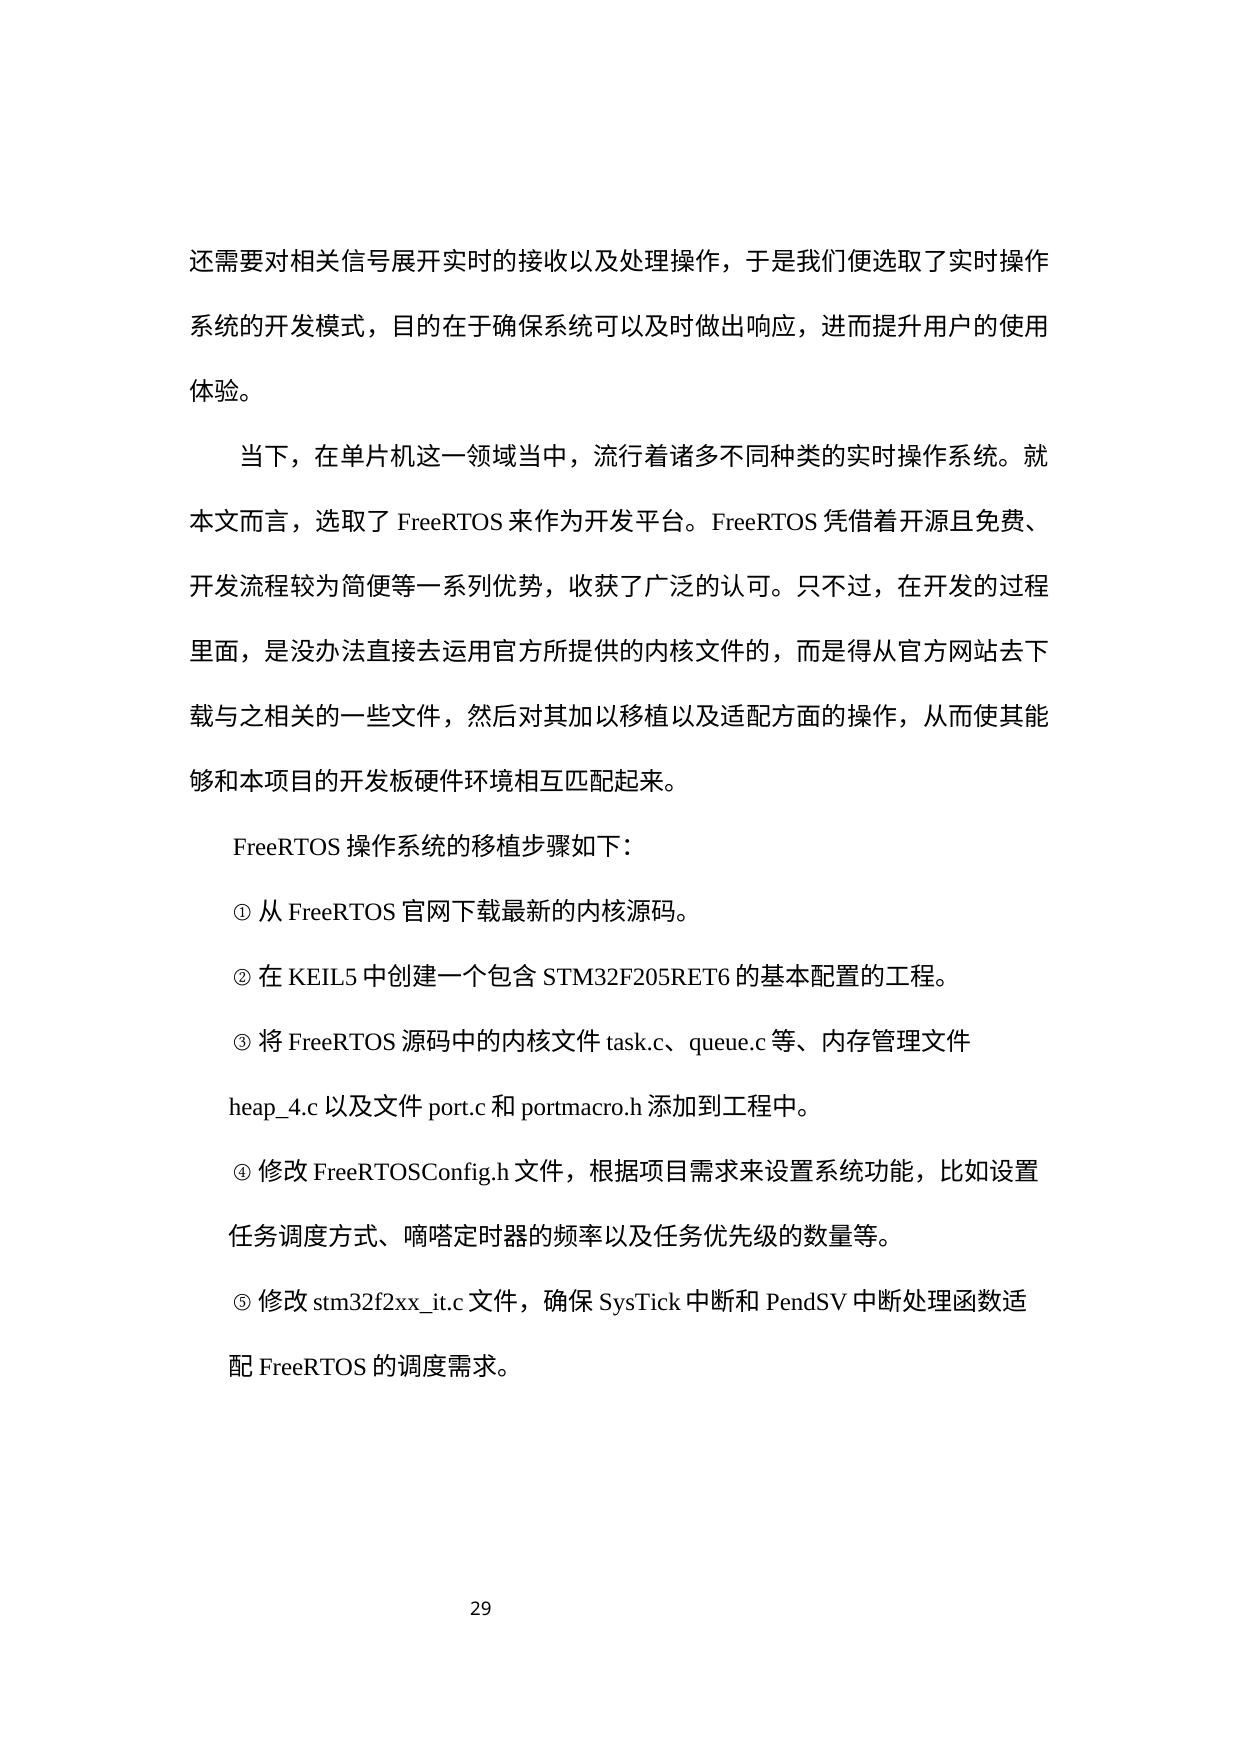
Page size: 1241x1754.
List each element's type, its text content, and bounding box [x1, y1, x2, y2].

list 修改stm32f2xx_it.c文件，确保SysTick中断和PendSV中断处理函数适配FreeRTOS的调度需求。 [228, 1267, 1051, 1397]
text 当下，在单片机这一领域当中，流行着诸多不同种类的实时操作系统。就本文而言，选取了FreeRTOS来作为开发平台。FreeRTOS凭借着开源且免费、开发流程较为简便等一系列优势，收获了广泛的认可。只不过，在开发的过程里面，是没办法直接去运用官方所提供的内核文件的，而是得从官方网站去下载与之相关的一些文件，然后对其加以移植以及适配方面的操作，从而使其能够和本项目的开发板硬件环境相互匹配起来。 [189, 422, 1051, 812]
list 从FreeRTOS官网下载最新的内核源码。 [228, 877, 1051, 942]
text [189, 227, 1051, 422]
list 将FreeRTOS源码中的内核文件task.c、queue.c等、内存管理文件heap_4.c以及文件port.c和portmacro.h添加到工程中。 [228, 1007, 1051, 1137]
text FreeRTOS操作系统的移植步骤如下： [189, 812, 1051, 877]
list 在KEIL5中创建一个包含STM32F205RET6的基本配置的工程。 [228, 942, 1051, 1007]
list 修改FreeRTOSConfig.h文件，根据项目需求来设置系统功能，比如设置任务调度方式、嘀嗒定时器的频率以及任务优先级的数量等。 [228, 1137, 1051, 1267]
